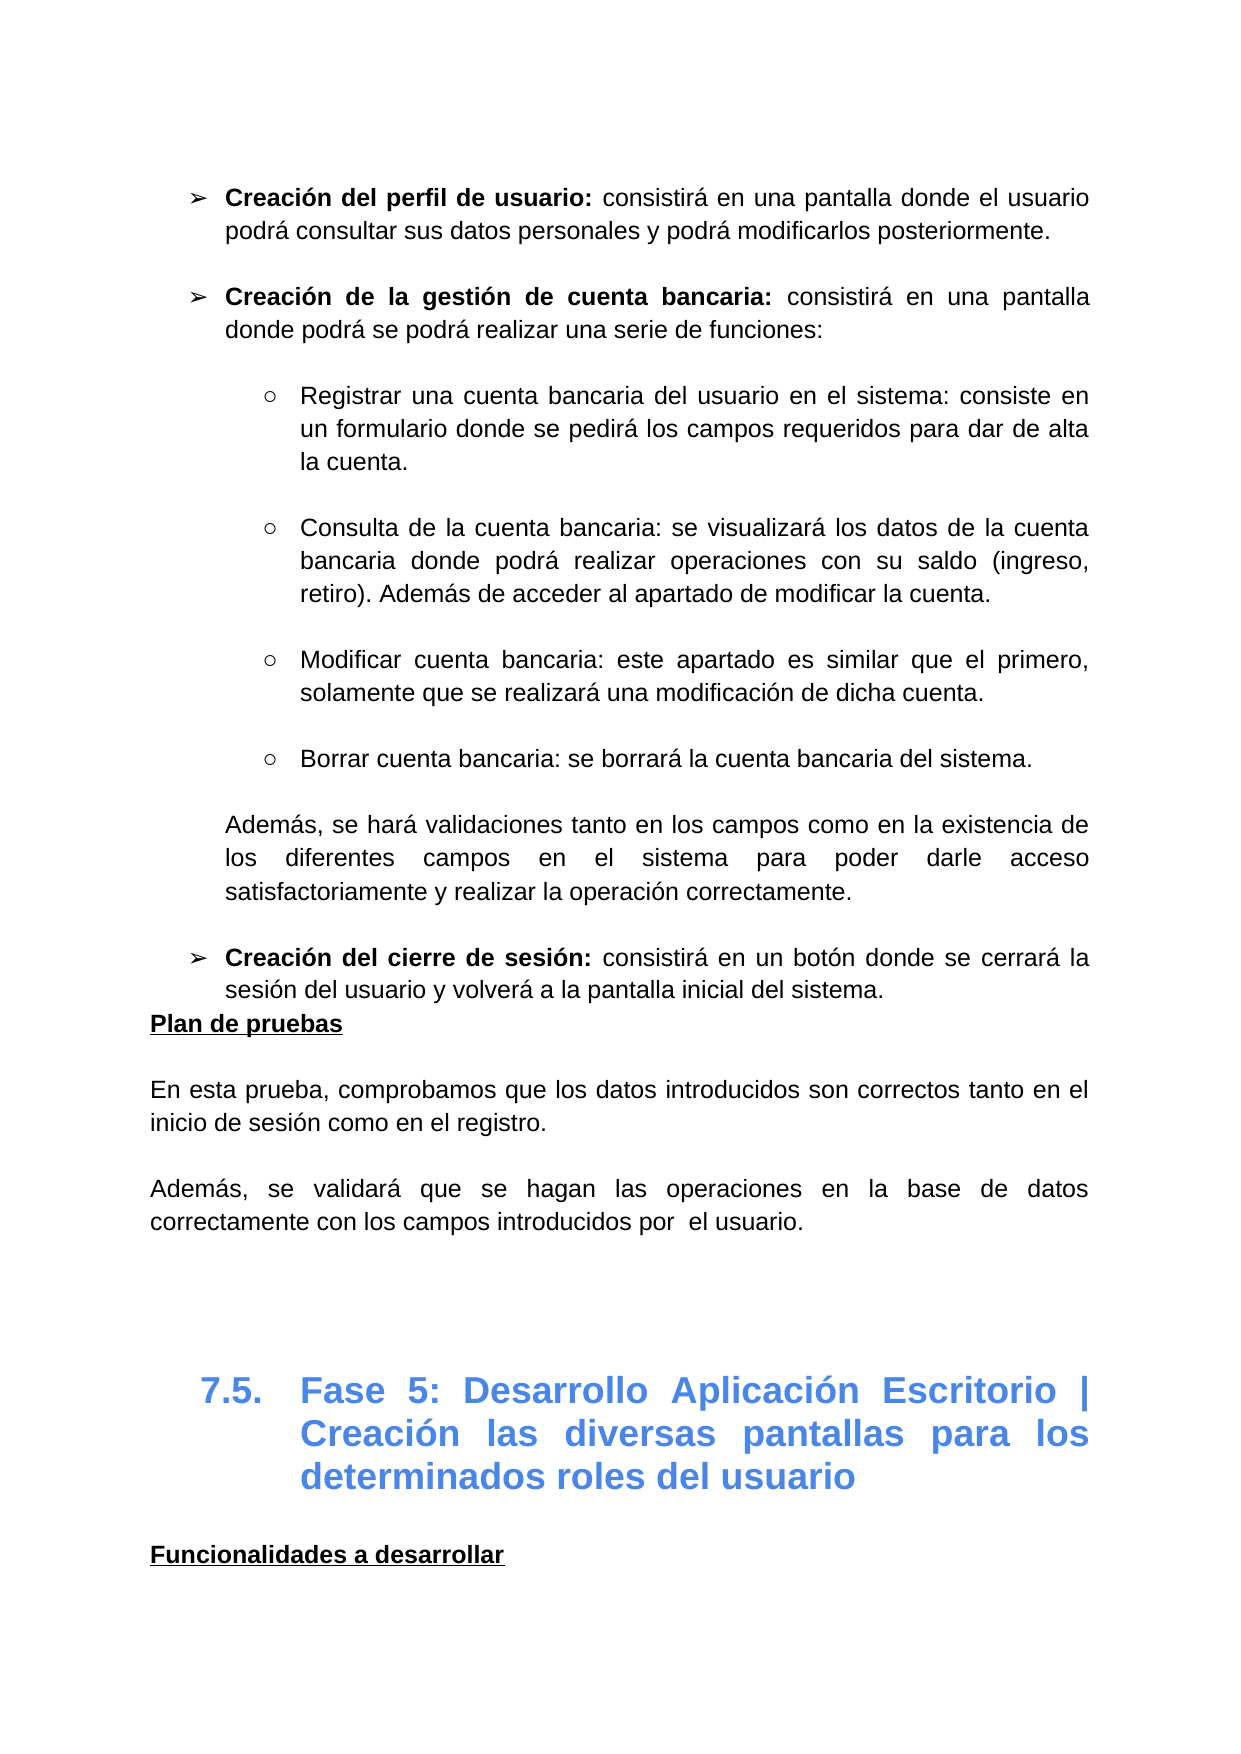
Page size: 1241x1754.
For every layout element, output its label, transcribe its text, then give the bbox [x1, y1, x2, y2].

list Consulta de la cuenta bancaria: se visualizará los datos de la cuenta bancaria donde podrá realizar operaciones con su saldo (ingreso, retiro). Además de acceder al apartado de modificar la cuenta. [262, 513, 1090, 608]
text Además, se hará validaciones tanto en los campos como en la existencia de los diferentes campos en el sistema para poder darle acceso satisfactoriamente y realizar la operación correctamente. [225, 810, 1090, 905]
text En esta prueba, comprobamos que los datos introducidos son correctos tanto en el inicio de sesión como en el registro. [150, 1074, 1090, 1136]
text Funcionalidades a desarrollar [150, 1540, 1090, 1569]
subtitle Fase 5: Desarrollo Aplicación Escritorio | Creación las diversas pantallas para los determinados roles del usuario [262, 1368, 1090, 1497]
list Modificar cuenta bancaria: este apartado es similar que el primero, solamente que se realizará una modificación de dicha cuenta. [262, 645, 1090, 707]
list Registrar una cuenta bancaria del usuario en el sistema: consiste en un formulario donde se pedirá los campos requeridos para dar de alta la cuenta. [262, 381, 1090, 476]
list Creación de la gestión de cuenta bancaria: consistirá en una pantalla donde podrá se podrá realizar una serie de funciones: [187, 282, 1090, 344]
list Creación del cierre de sesión: consistirá en un botón donde se cerrará la sesión del usuario y volverá a la pantalla inicial del sistema. [187, 942, 1090, 1004]
list Creación del perfil de usuario: consistirá en una pantalla donde el usuario podrá consultar sus datos personales y podrá modificarlos posteriormente. [187, 183, 1090, 245]
list Borrar cuenta bancaria: se borrará la cuenta bancaria del sistema. [262, 744, 1090, 773]
text Además, se validará que se hagan las operaciones en la base de datos correctamente con los campos introducidos por el usuario. [150, 1174, 1090, 1235]
text Plan de pruebas [150, 1008, 1090, 1037]
